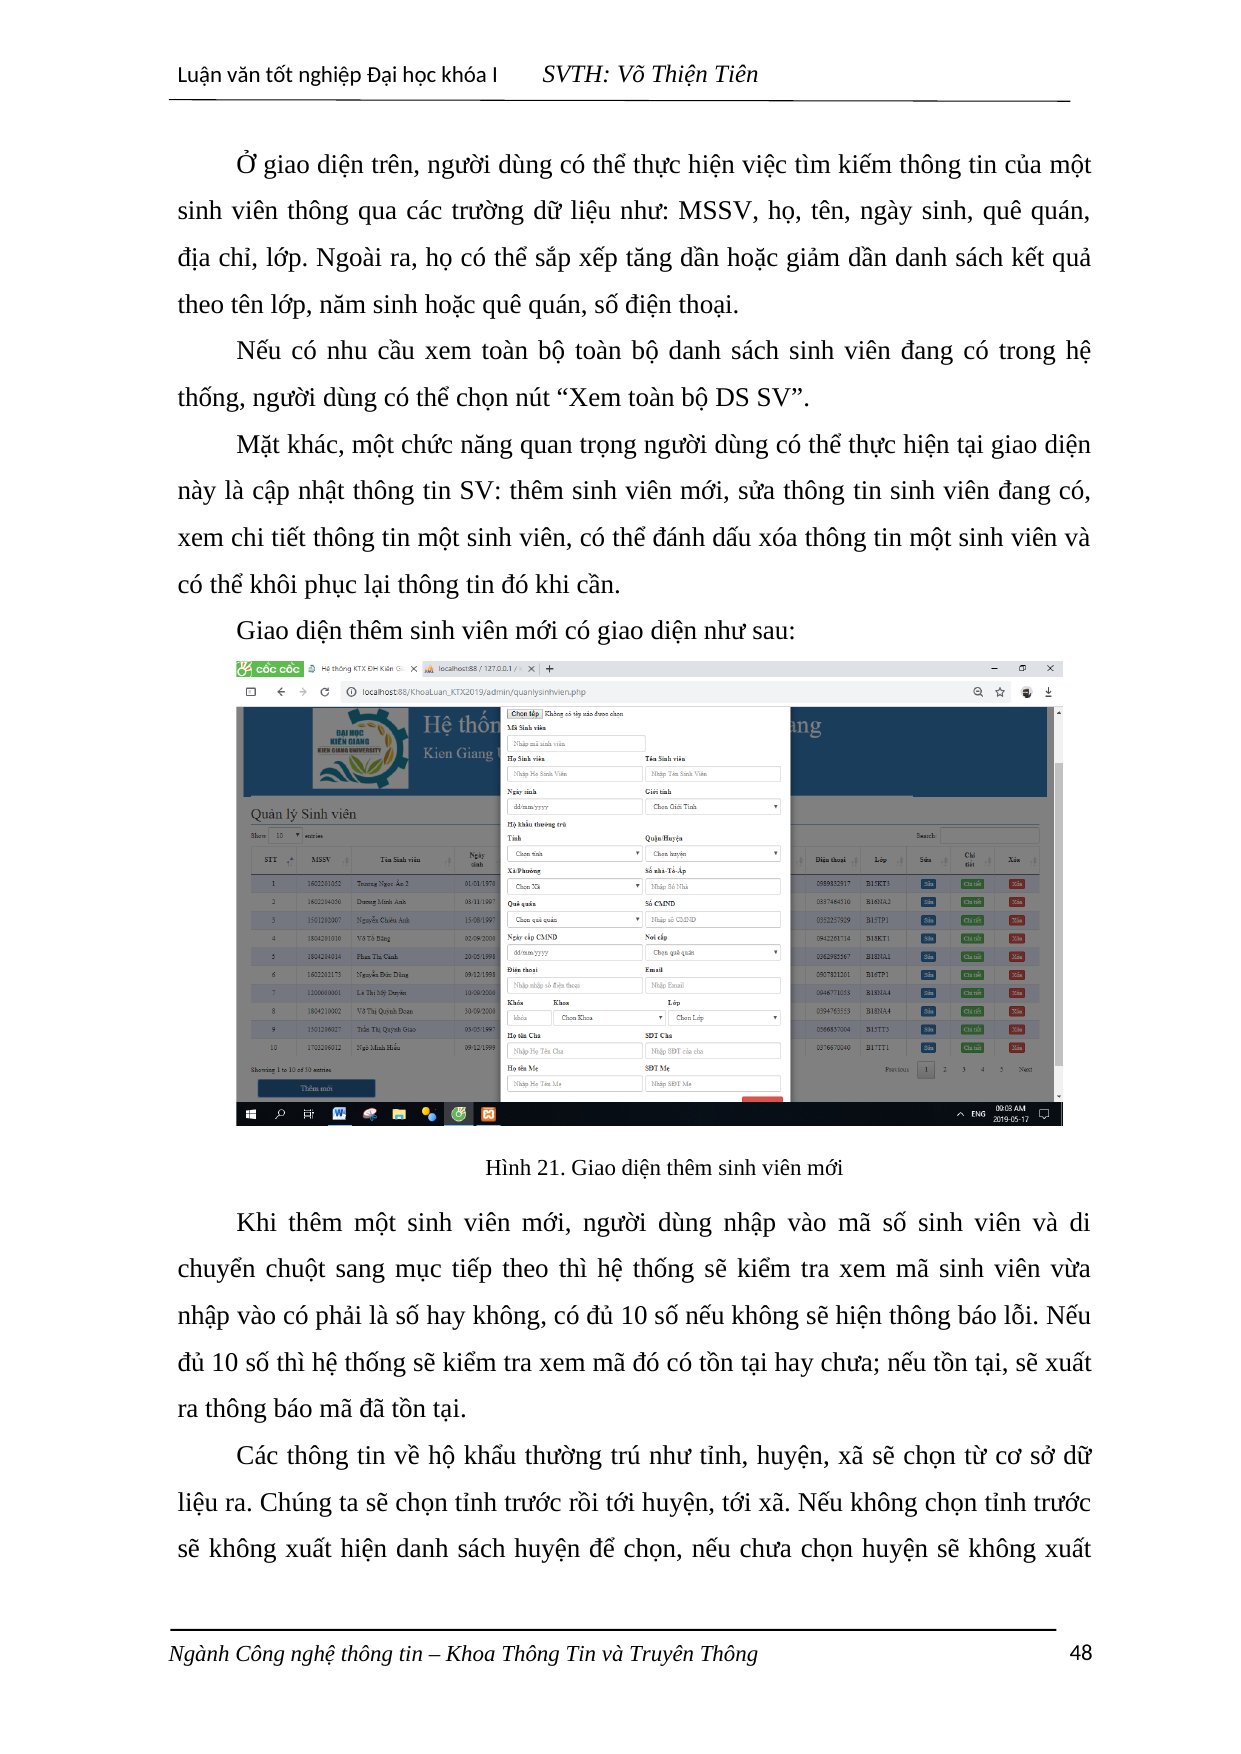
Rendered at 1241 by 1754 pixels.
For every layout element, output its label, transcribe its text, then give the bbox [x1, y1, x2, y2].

picture [236, 661, 1063, 1126]
text Khi thêm một sinh viên mới, người dùng nhập vào mã số sinh viên và di chuyển chuột sang mục tiếp theo thì hệ thống sẽ kiểm tra xem mã sinh viên vừa nhập vào có phải là số hay không, có đủ 10 số nếu không sẽ hiện thông báo lỗi. Nếu đủ 10 số thì hệ thống sẽ kiểm tra xem mã đó có tồn tại hay chưa; nếu tồn tại, sẽ xuất ra thông báo mã đã tồn tại. [177, 1206, 1092, 1424]
text Ở giao diện trên, người dùng có thể thực hiện việc tìm kiếm thông tin của một sinh viên thông qua các trường dữ liệu như: MSSV, họ, tên, ngày sinh, quê quán, địa chỉ, lớp. Ngoài ra, họ có thể sắp xếp tăng dần hoặc giảm dần danh sách kết quả theo tên lớp, năm sinh hoặc quê quán, số điện thoại. [177, 148, 1092, 319]
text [177, 1439, 1092, 1564]
text Nếu có nhu cầu xem toàn bộ toàn bộ danh sách sinh viên đang có trong hệ thống, người dùng có thể chọn nút “Xem toàn bộ DS SV”. [177, 334, 1092, 412]
text Mặt khác, một chức năng quan trọng người dùng có thể thực hiện tại giao diện này là cập nhật thông tin SV: thêm sinh viên mới, sửa thông tin sinh viên đang có, xem chi tiết thông tin một sinh viên, có thể đánh dấu xóa thông tin một sinh viên và có thể khôi phục lại thông tin đó khi cần. [177, 428, 1092, 599]
text Hình 21. Giao diện thêm sinh viên mới [236, 1154, 1092, 1180]
text Giao diện thêm sinh viên mới có giao diện như sau: [177, 614, 1092, 646]
